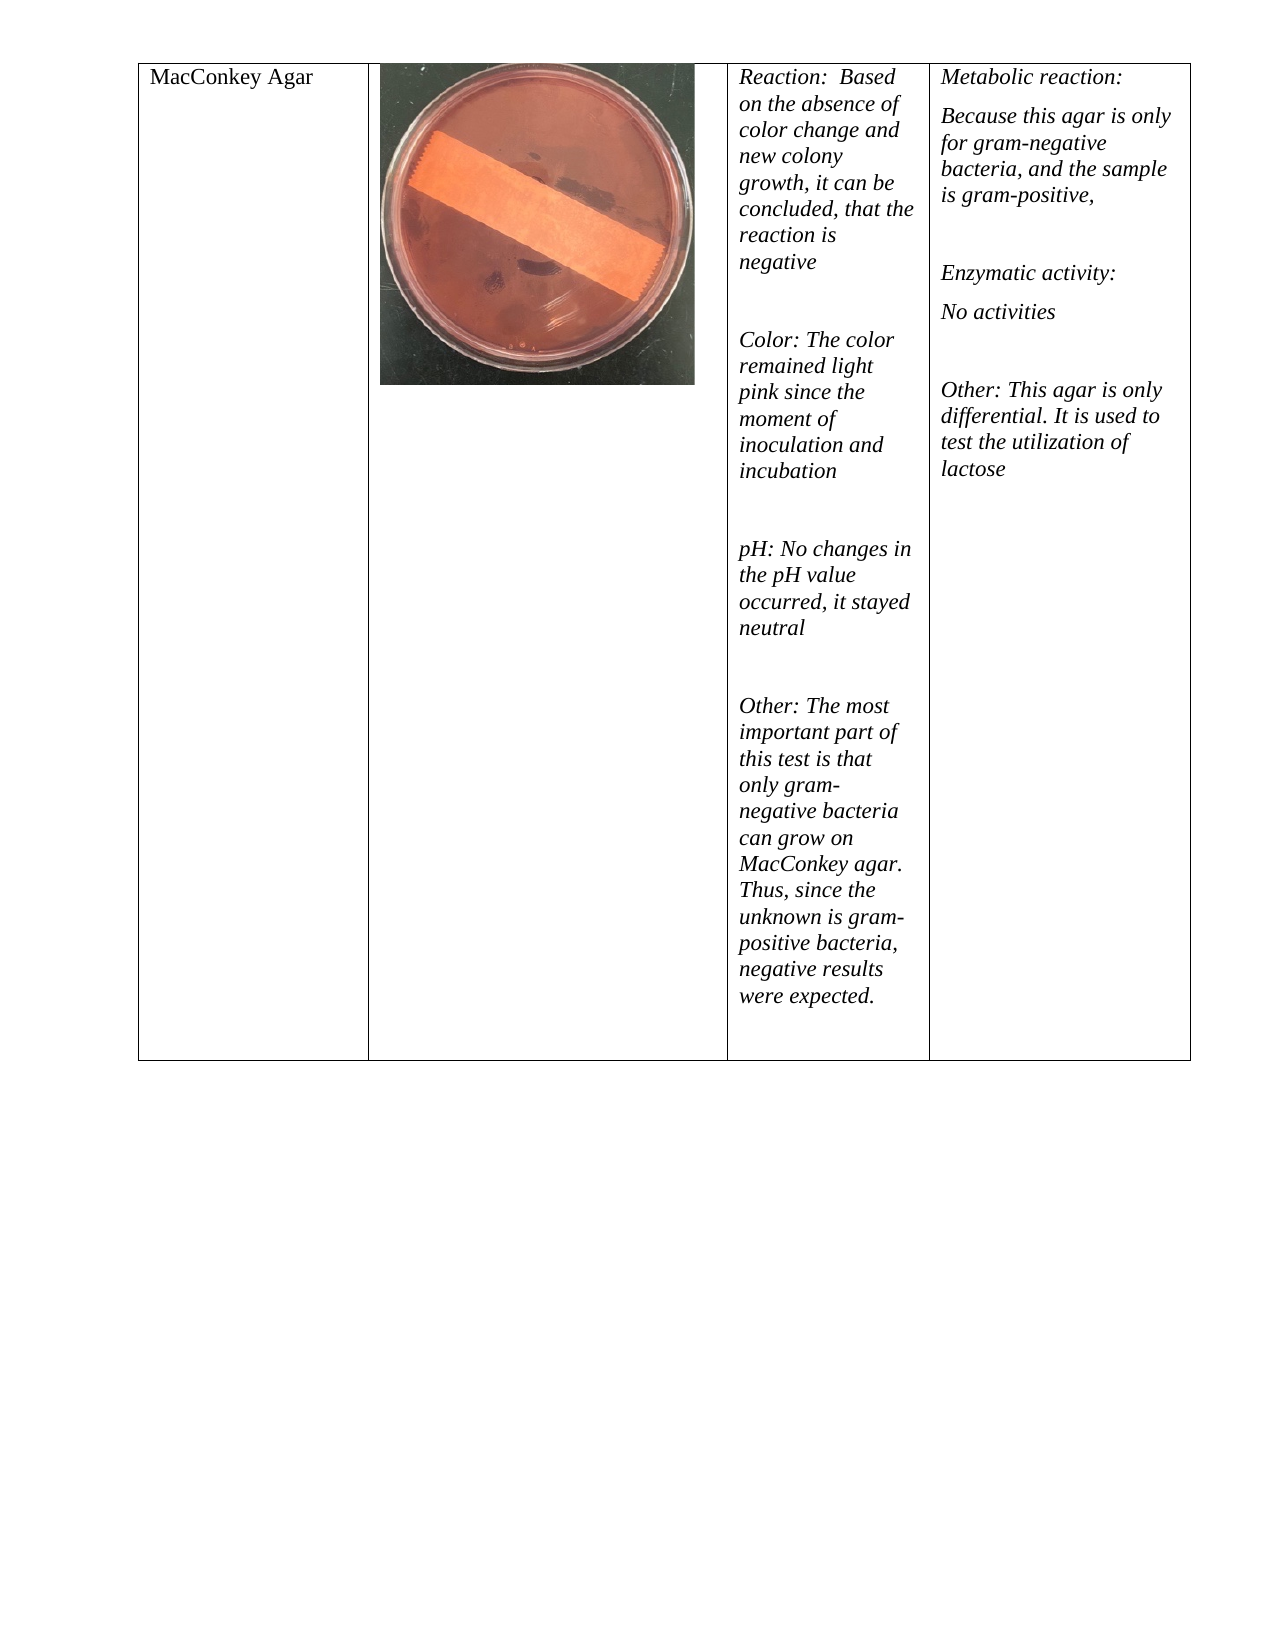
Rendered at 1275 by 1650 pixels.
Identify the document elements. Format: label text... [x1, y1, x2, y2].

table_header Reaction: Based on the absence of color change and new colony growth, it can be concluded, that the reaction is negative Color: The color remained light pink since the moment of inoculation and incubation pH: No changes in the pH value occurred, it stayed neutral Other: The most important part of this test is that only gram-negative bacteria can grow on MacConkey agar. Thus, since the unknown is gram-positive bacteria, negative results were expected. [728, 64, 929, 1059]
picture [380, 63, 695, 385]
table_header [369, 64, 727, 1059]
table_header MacConkey Agar [139, 64, 368, 1059]
table_header Metabolic reaction: Because this agar is only for gram-negative bacteria, and the sample is gram-positive, Enzymatic activity: No activities Other: This agar is only differential. It is used to test the utilization of lactose [930, 64, 1190, 1059]
